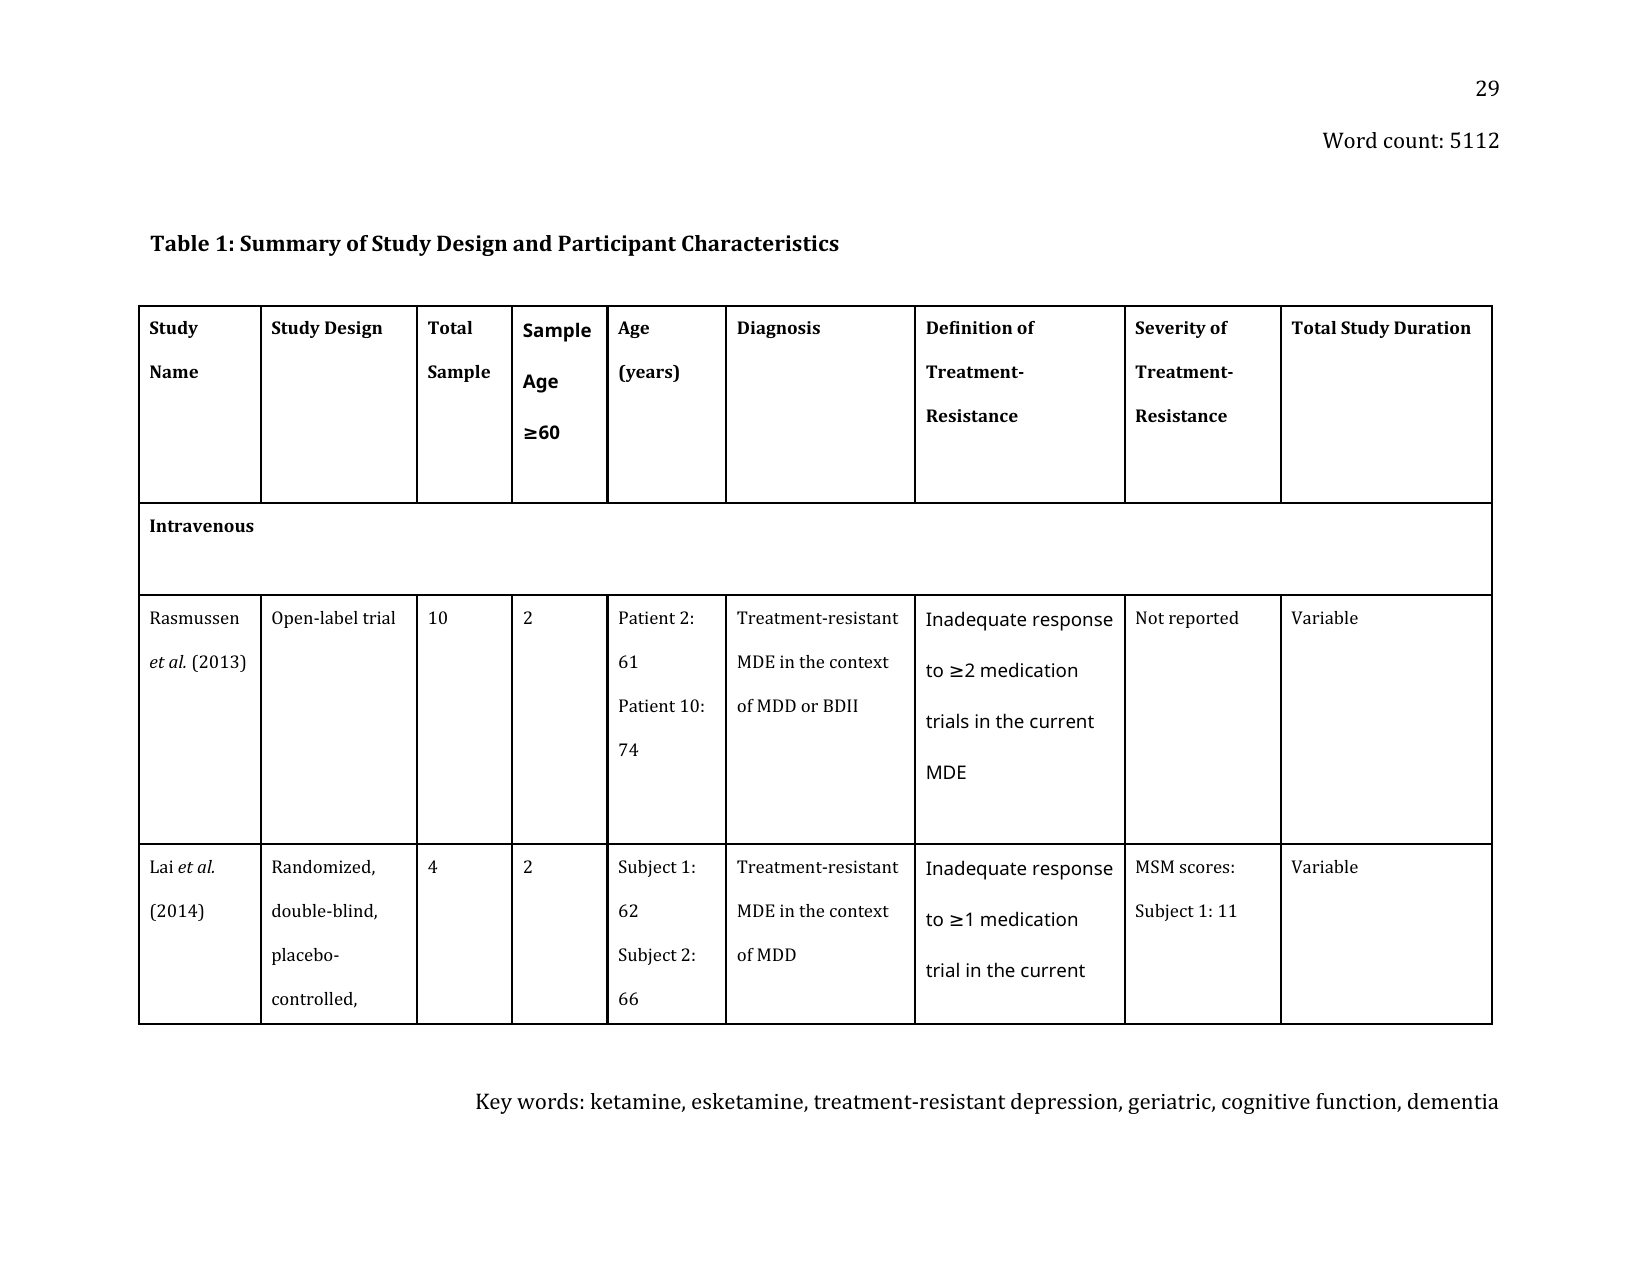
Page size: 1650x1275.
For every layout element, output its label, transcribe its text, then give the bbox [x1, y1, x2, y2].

table_header Total Study Duration [1282, 307, 1491, 502]
table_cell Variable [1282, 596, 1491, 843]
table_cell Not reported [1126, 596, 1280, 843]
table_header Study Design [262, 307, 416, 502]
table_cell Patient 2: 61 Patient 10: 74 [609, 596, 725, 843]
table_cell Open-label trial [262, 596, 416, 843]
text Table 1: Summary of Study Design and Participant Characteristics [150, 230, 1500, 257]
table_cell Rasmussen et al. (2013) [140, 596, 260, 843]
table_cell 2 [513, 596, 606, 843]
table_cell Lai et al. (2014) [140, 845, 260, 1023]
table_cell 4 [418, 845, 511, 1023]
table_header Age (years) [609, 307, 725, 502]
table_header Study Name [140, 307, 260, 502]
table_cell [609, 845, 725, 1023]
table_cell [1126, 845, 1280, 1023]
table_cell 10 [418, 596, 511, 843]
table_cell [262, 845, 416, 1023]
table_header Diagnosis [727, 307, 914, 502]
table_cell Intravenous [140, 504, 1491, 594]
table_header Sample Age ≥60 [513, 307, 606, 502]
table_cell Treatment-resistant MDE in the context of MDD or BDII [727, 596, 914, 843]
table_cell Inadequate response to ≥2 medication trials in the current MDE [916, 596, 1124, 843]
table_header Severity of Treatment-Resistance [1126, 307, 1280, 502]
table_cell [916, 845, 1124, 1023]
table_header Total Sample [418, 307, 511, 502]
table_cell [727, 845, 914, 1023]
table_cell 2 [513, 845, 606, 1023]
table_cell Variable [1282, 845, 1491, 1023]
table_header Definition of Treatment-Resistance [916, 307, 1124, 502]
